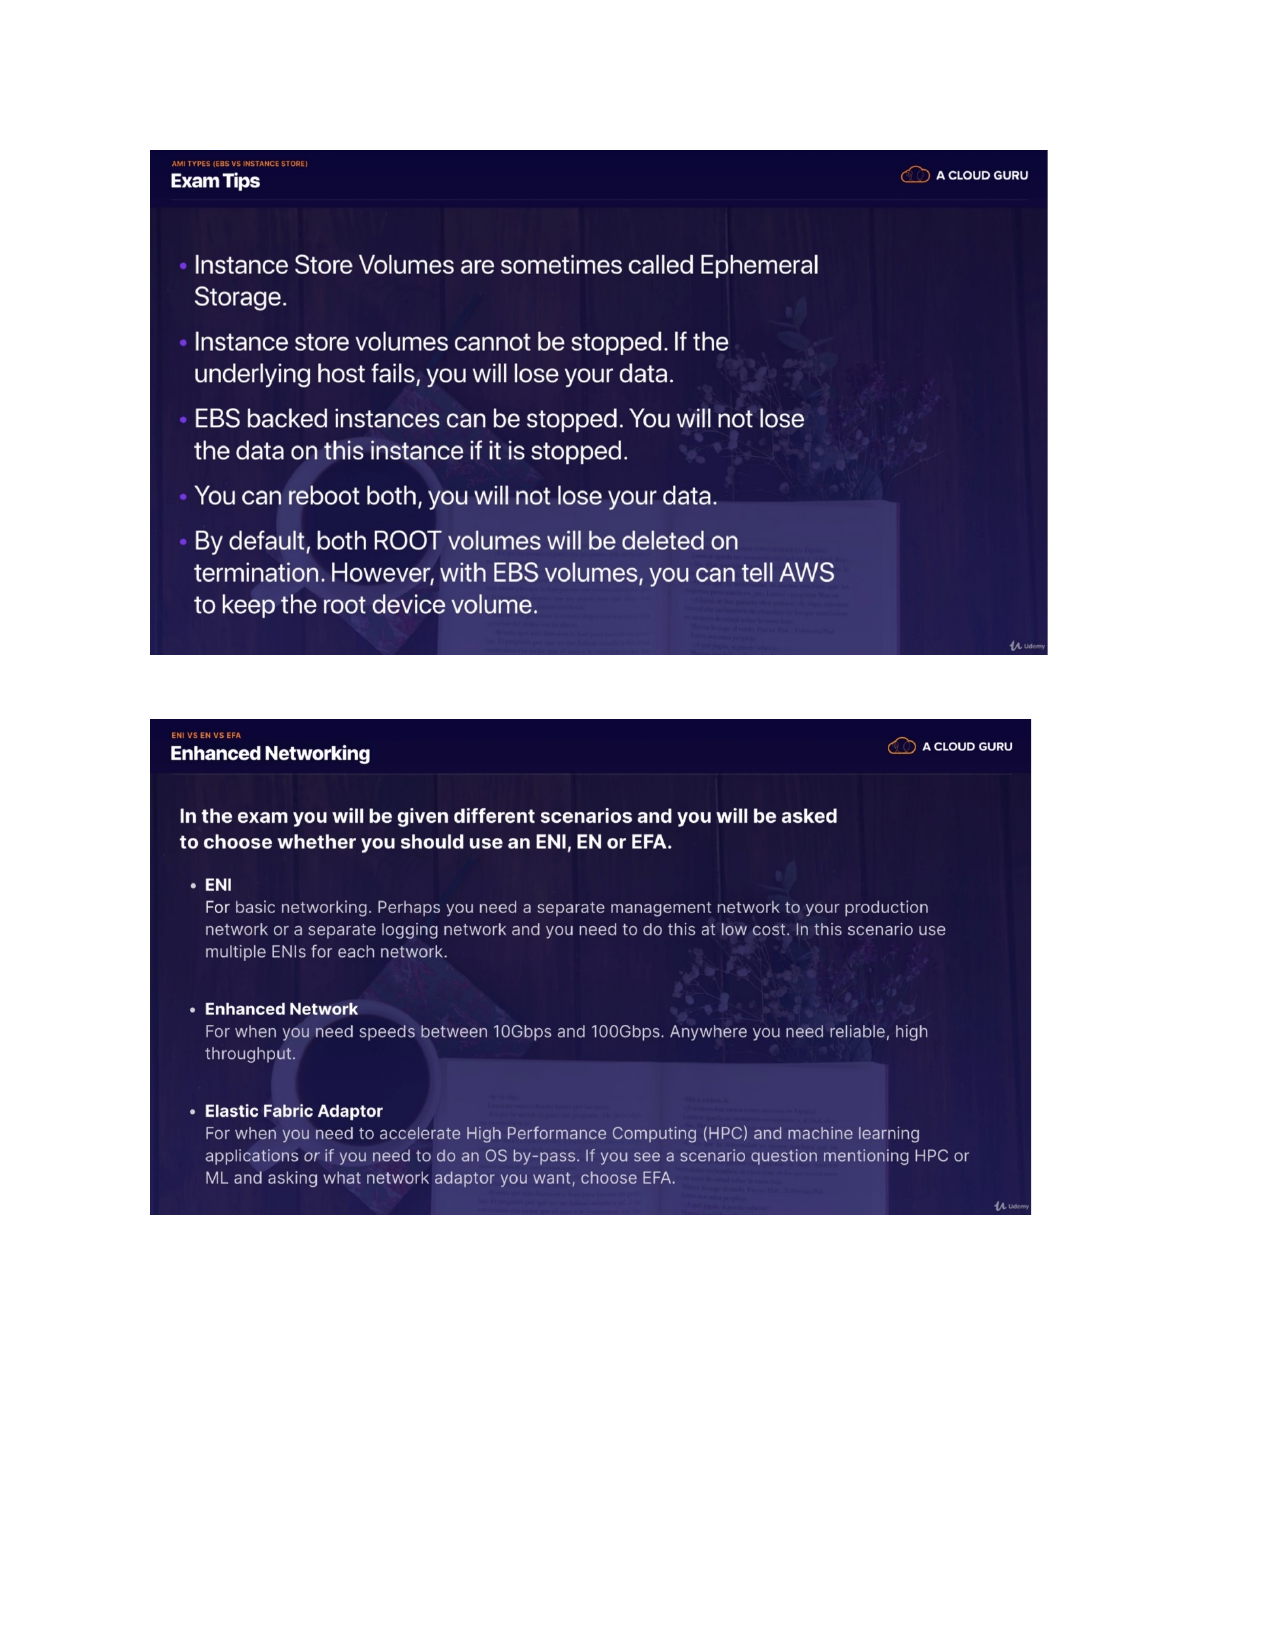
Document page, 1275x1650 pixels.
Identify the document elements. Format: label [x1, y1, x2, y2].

picture [150, 150, 1048, 655]
picture [150, 719, 1032, 1215]
